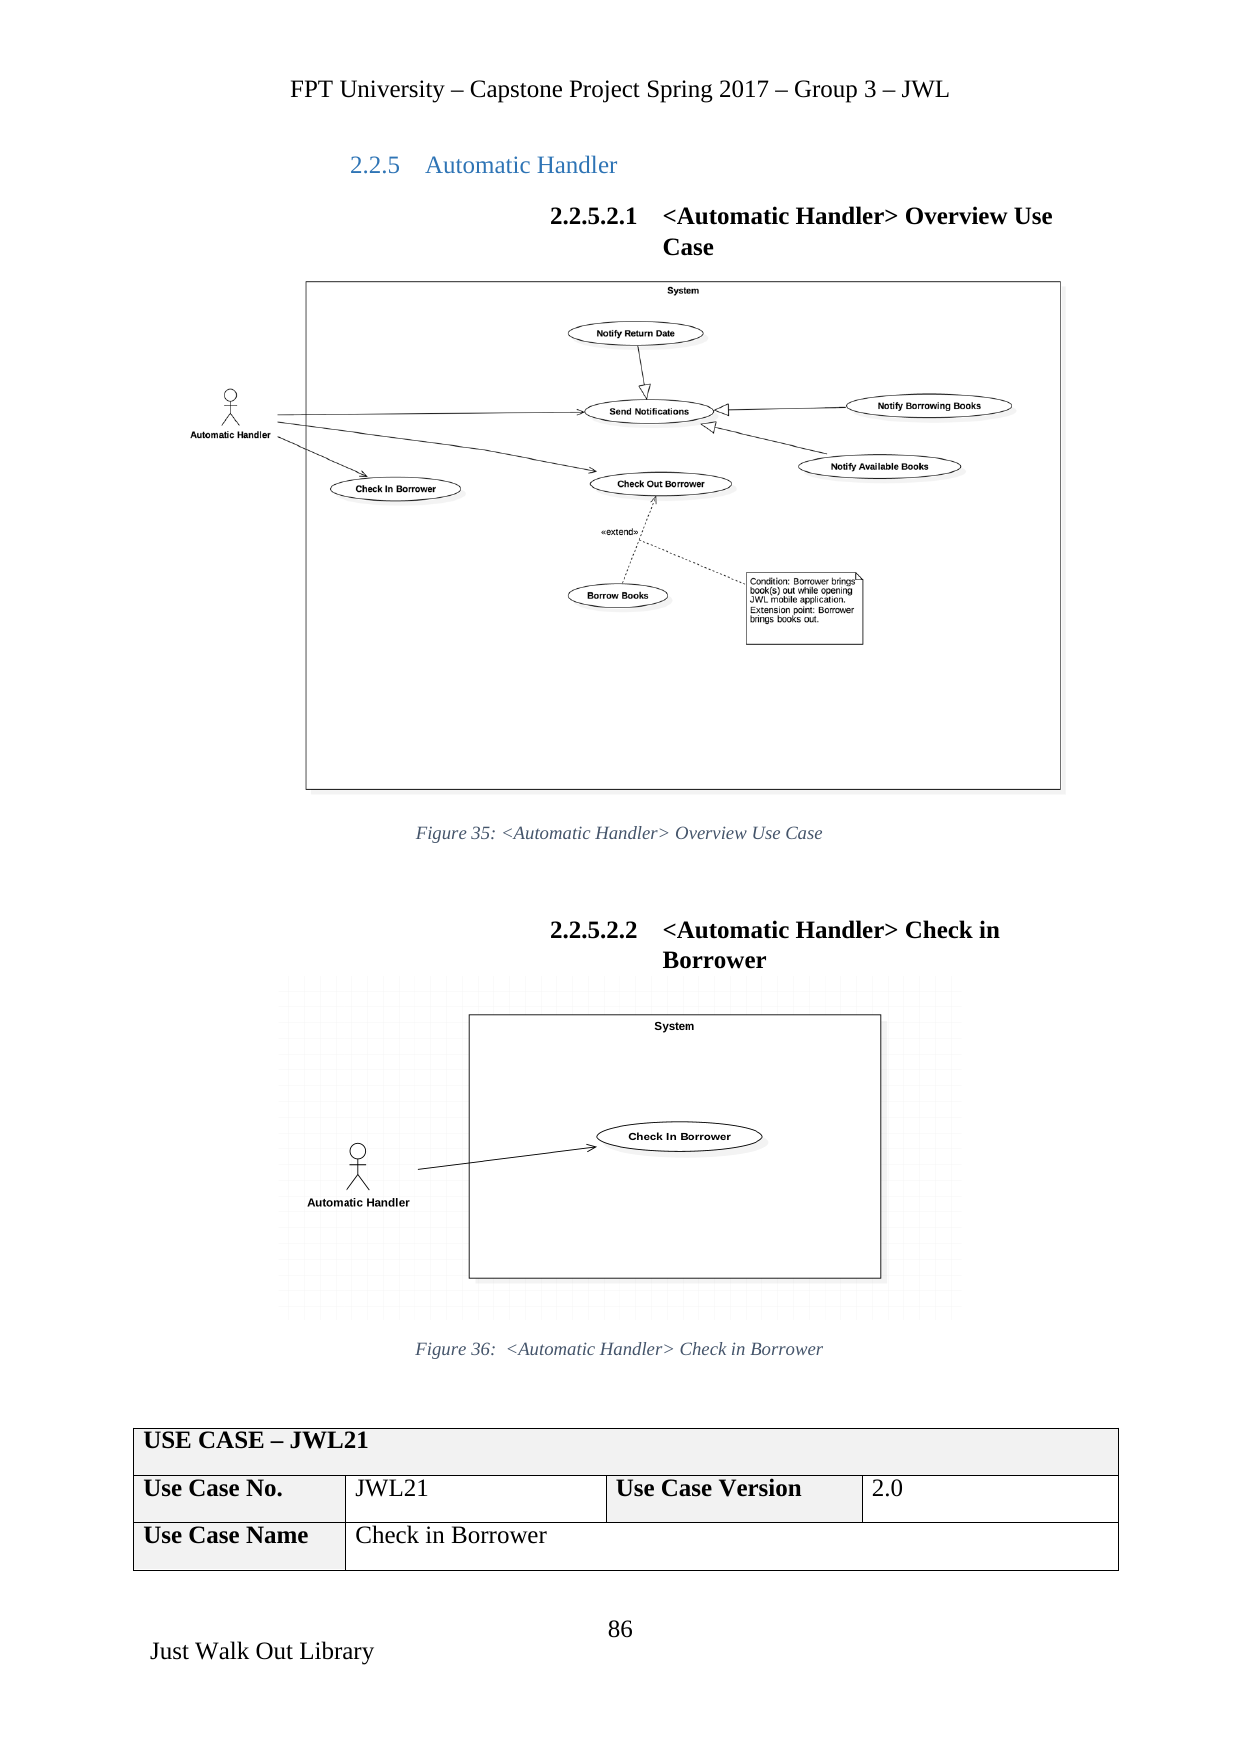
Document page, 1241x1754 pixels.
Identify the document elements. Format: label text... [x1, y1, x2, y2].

subtitle <Automatic Handler> Check in Borrower [550, 915, 1090, 974]
table_cell Check in Borrower [346, 1523, 1118, 1569]
table_header USE CASE – JWL21 [134, 1429, 1118, 1475]
table_cell 2.0 [863, 1476, 1118, 1522]
table_cell JWL21 [346, 1476, 606, 1522]
picture [165, 262, 1076, 804]
picture [278, 976, 962, 1320]
subtitle Automatic Handler [350, 150, 1090, 179]
text Figure 36: <Automatic Handler> Check in Borrower [150, 1338, 1090, 1360]
table_cell Use Case No. [134, 1476, 345, 1522]
table_cell Use Case Name [134, 1523, 345, 1569]
subtitle <Automatic Handler> Overview Use Case [550, 201, 1090, 260]
table_cell Use Case Version [607, 1476, 862, 1522]
text Figure 35: <Automatic Handler> Overview Use Case [150, 822, 1090, 843]
